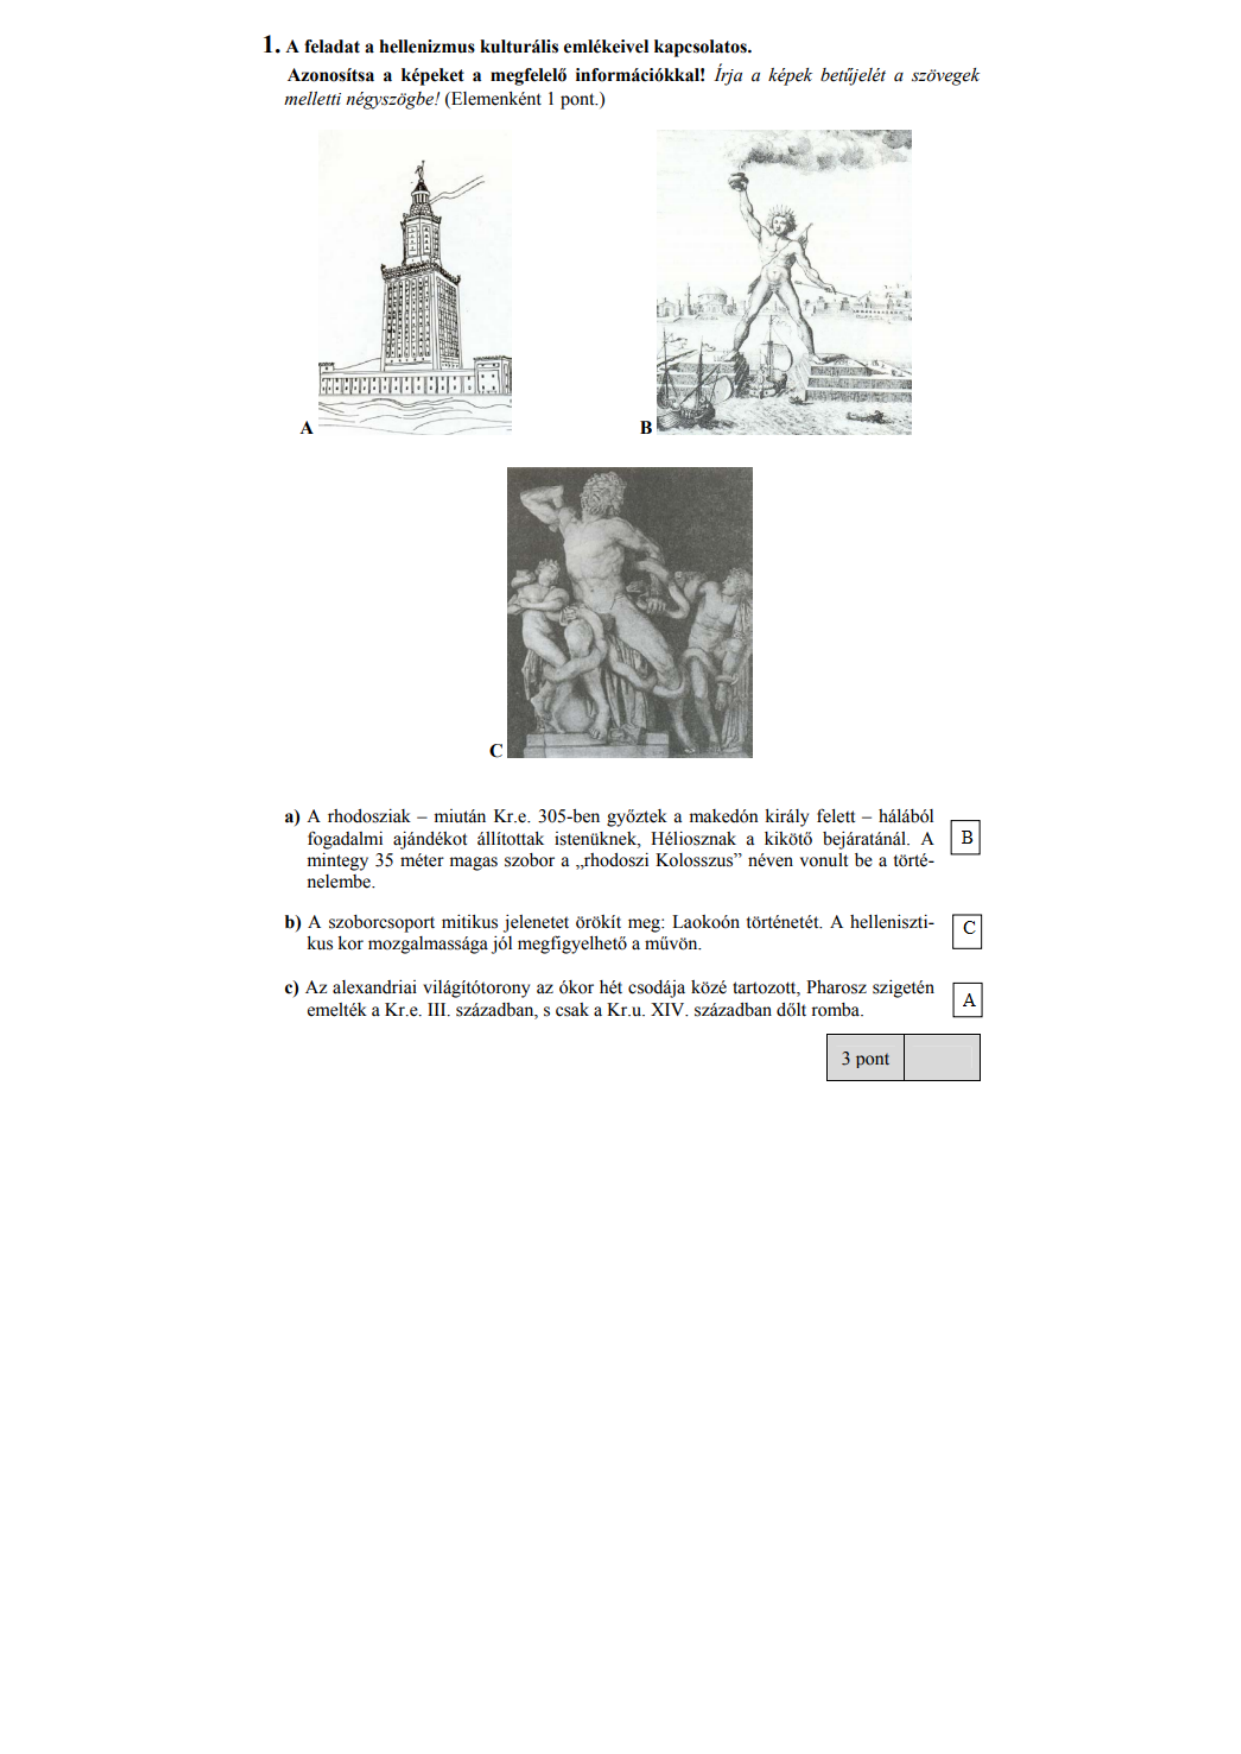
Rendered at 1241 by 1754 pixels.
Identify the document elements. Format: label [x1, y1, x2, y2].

picture [150, 17, 1090, 1092]
